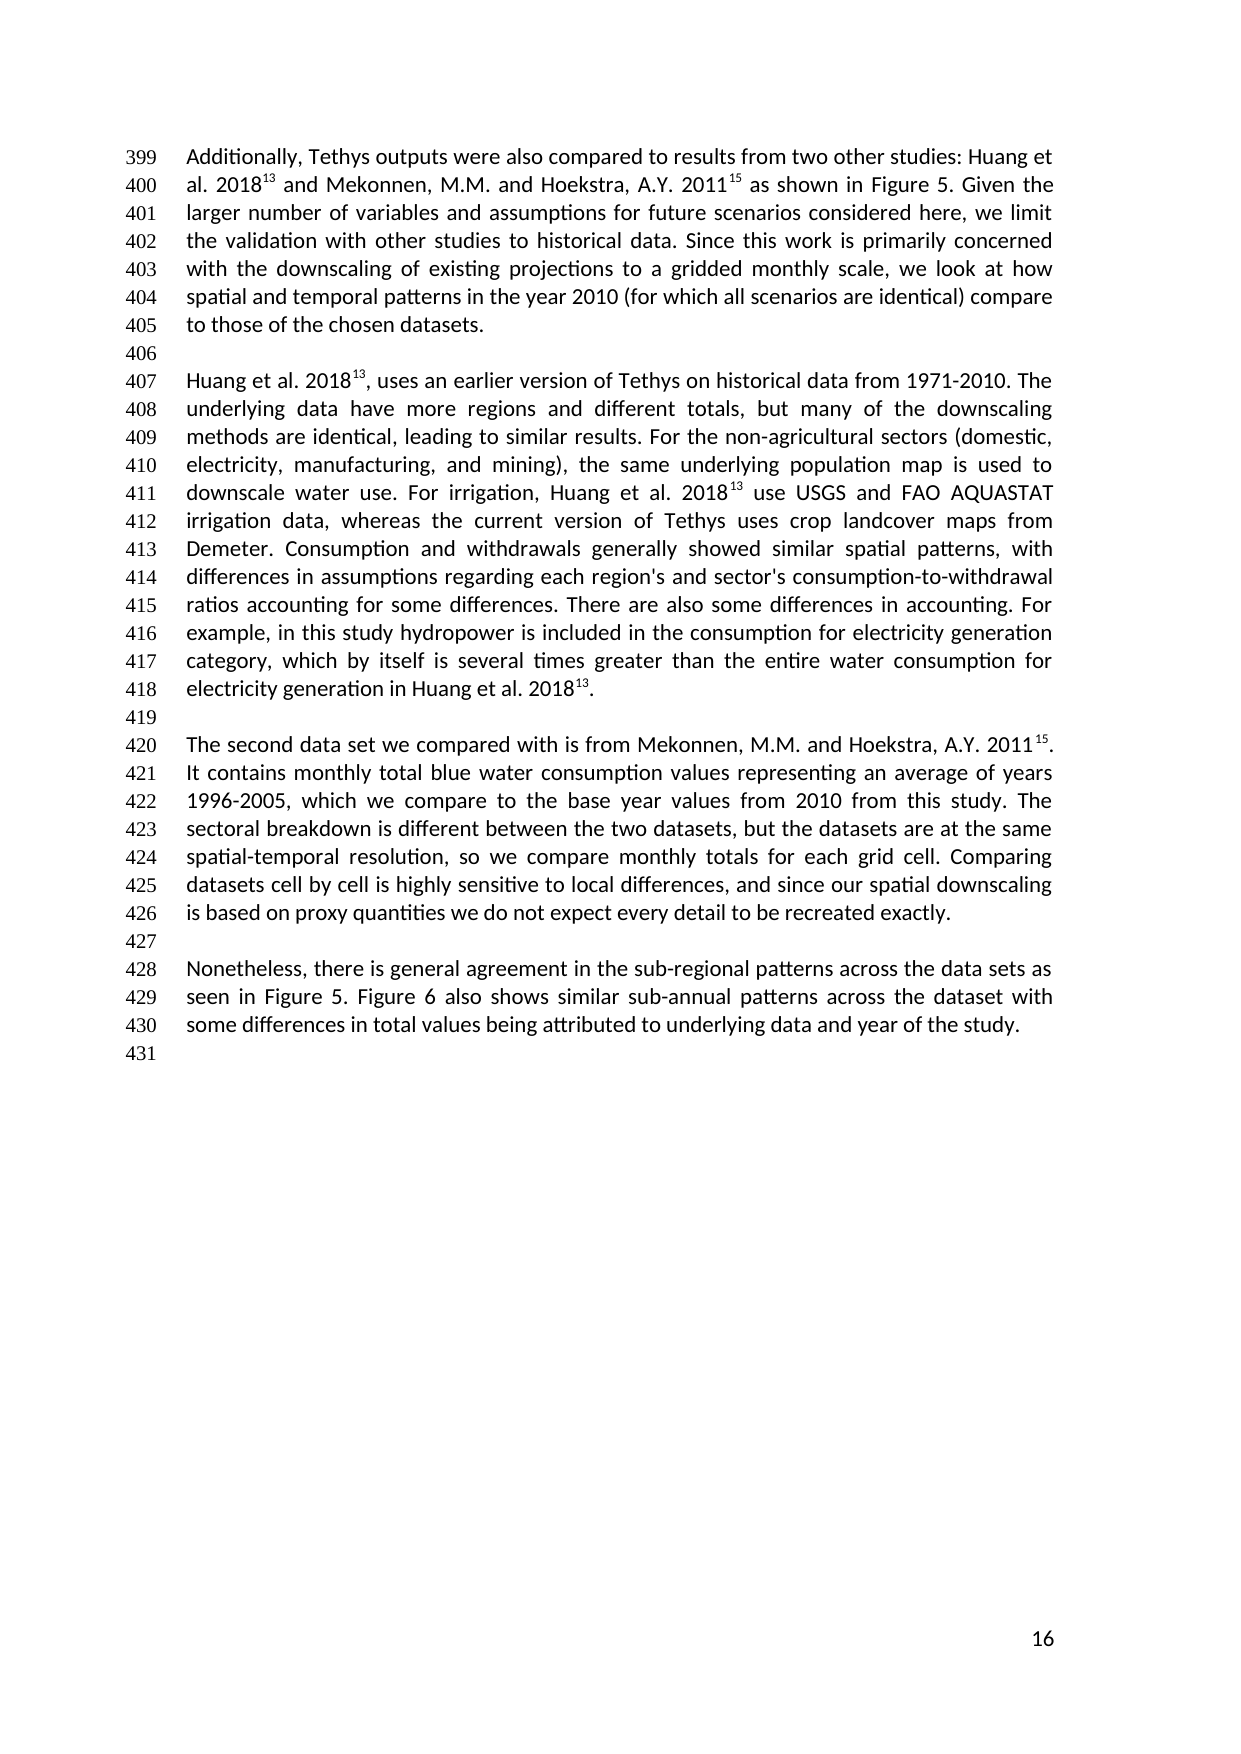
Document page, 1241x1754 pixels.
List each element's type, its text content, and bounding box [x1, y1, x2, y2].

text Additionally, Tethys outputs were also compared to results from two other studies: Huang et al. 201813 and Mekonnen, M.M. and Hoekstra, A.Y. 201115 as shown in Figure 5. Given the larger number of variables and assumptions for future scenarios considered here, we limit the validation with other studies to historical data. Since this work is primarily concerned with the downscaling of existing projections to a gridded monthly scale, we look at how spatial and temporal patterns in the year 2010 (for which all scenarios are identical) compare to those of the chosen datasets. [186, 142, 1054, 338]
text Nonetheless, there is general agreement in the sub-regional patterns across the data sets as seen in Figure 5. Figure 6 also shows similar sub-annual patterns across the dataset with some differences in total values being attributed to underlying data and year of the study. [186, 954, 1054, 1038]
text The second data set we compared with is from Mekonnen, M.M. and Hoekstra, A.Y. 201115. It contains monthly total blue water consumption values representing an average of years 1996-2005, which we compare to the base year values from 2010 from this study. The sectoral breakdown is different between the two datasets, but the datasets are at the same spatial-temporal resolution, so we compare monthly totals for each grid cell. Comparing datasets cell by cell is highly sensitive to local differences, and since our spatial downscaling is based on proxy quantities we do not expect every detail to be recreated exactly. [186, 730, 1054, 926]
text Huang et al. 201813, uses an earlier version of Tethys on historical data from 1971-2010. The underlying data have more regions and different totals, but many of the downscaling methods are identical, leading to similar results. For the non-agricultural sectors (domestic, electricity, manufacturing, and mining), the same underlying population map is used to downscale water use. For irrigation, Huang et al. 201813 use USGS and FAO AQUASTAT irrigation data, whereas the current version of Tethys uses crop landcover maps from Demeter. Consumption and withdrawals generally showed similar spatial patterns, with differences in assumptions regarding each region's and sector's consumption-to-withdrawal ratios accounting for some differences. There are also some differences in accounting. For example, in this study hydropower is included in the consumption for electricity generation category, which by itself is several times greater than the entire water consumption for electricity generation in Huang et al. 201813. [186, 366, 1054, 702]
